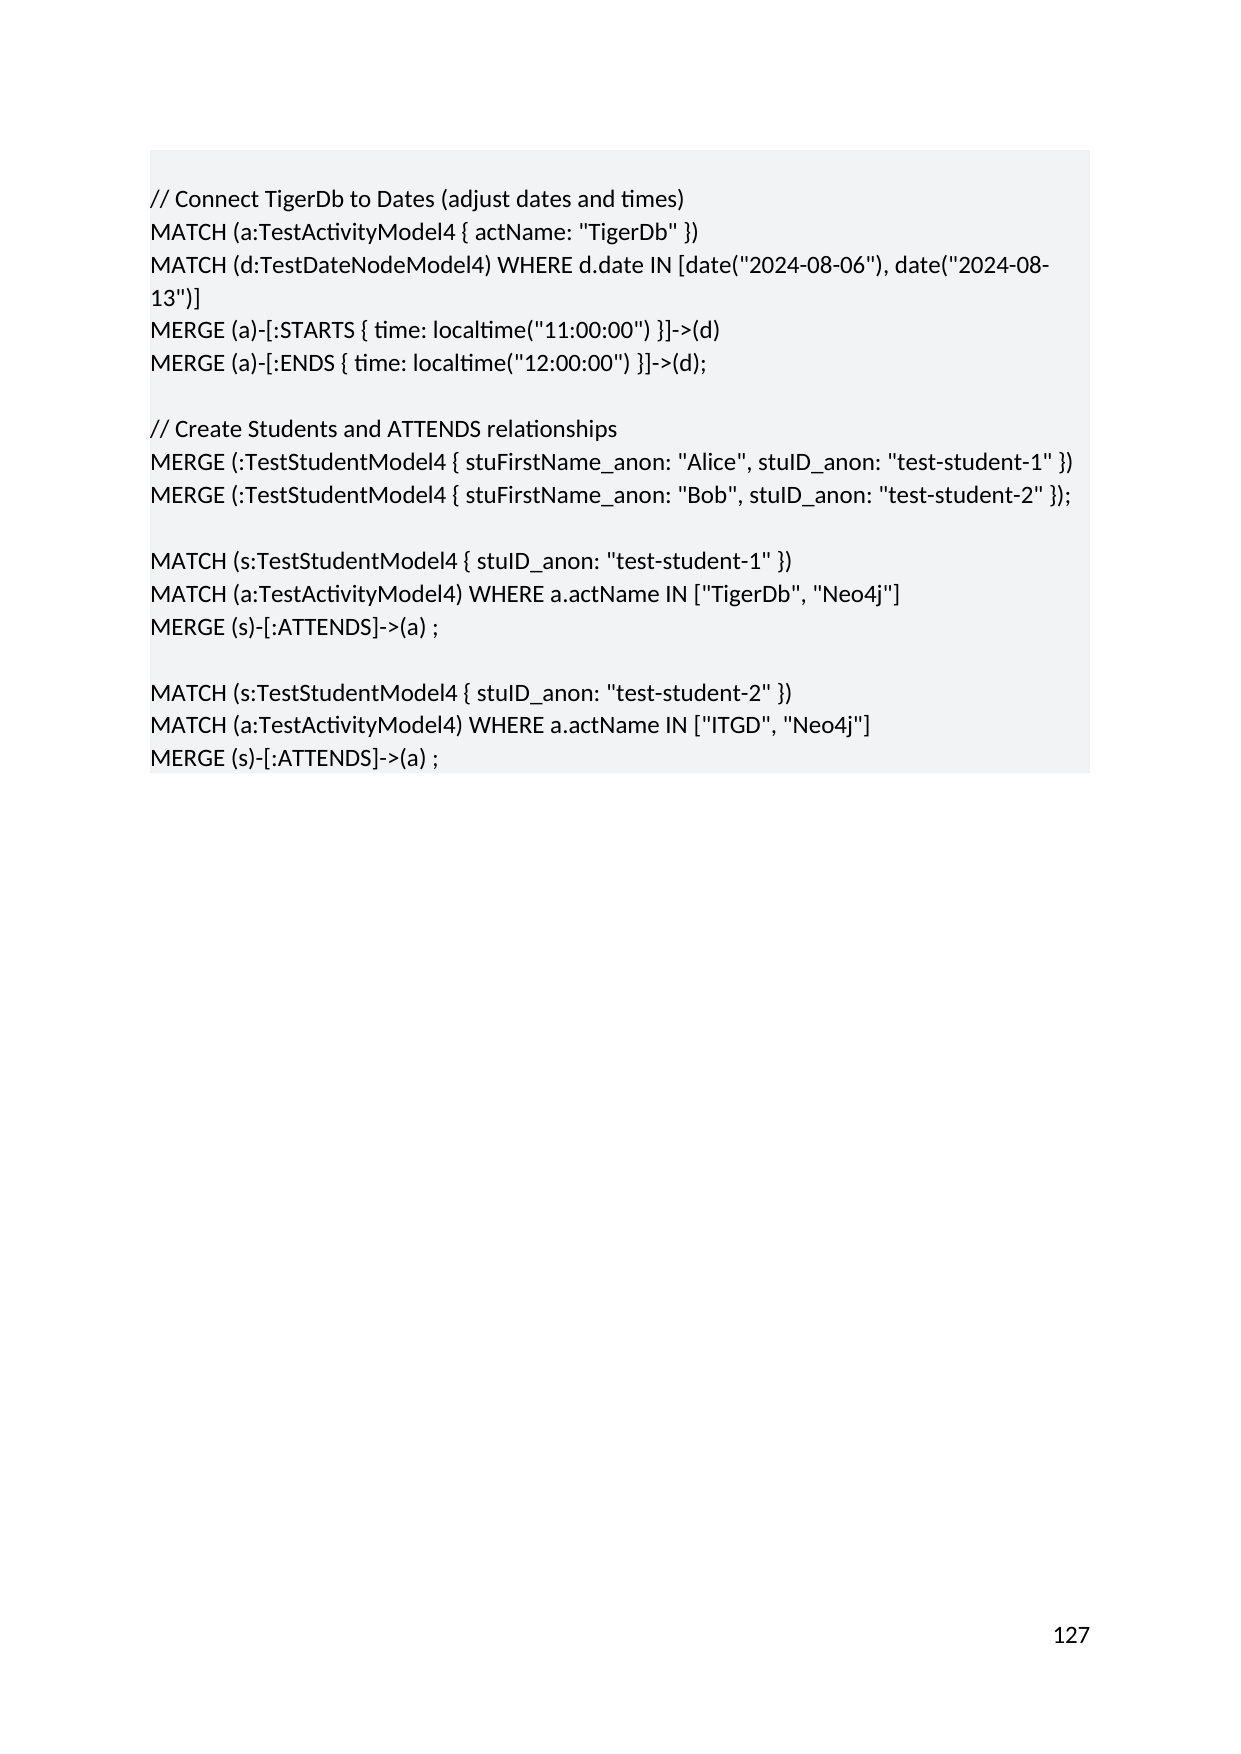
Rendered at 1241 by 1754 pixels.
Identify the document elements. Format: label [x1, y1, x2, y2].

text [150, 150, 1090, 773]
